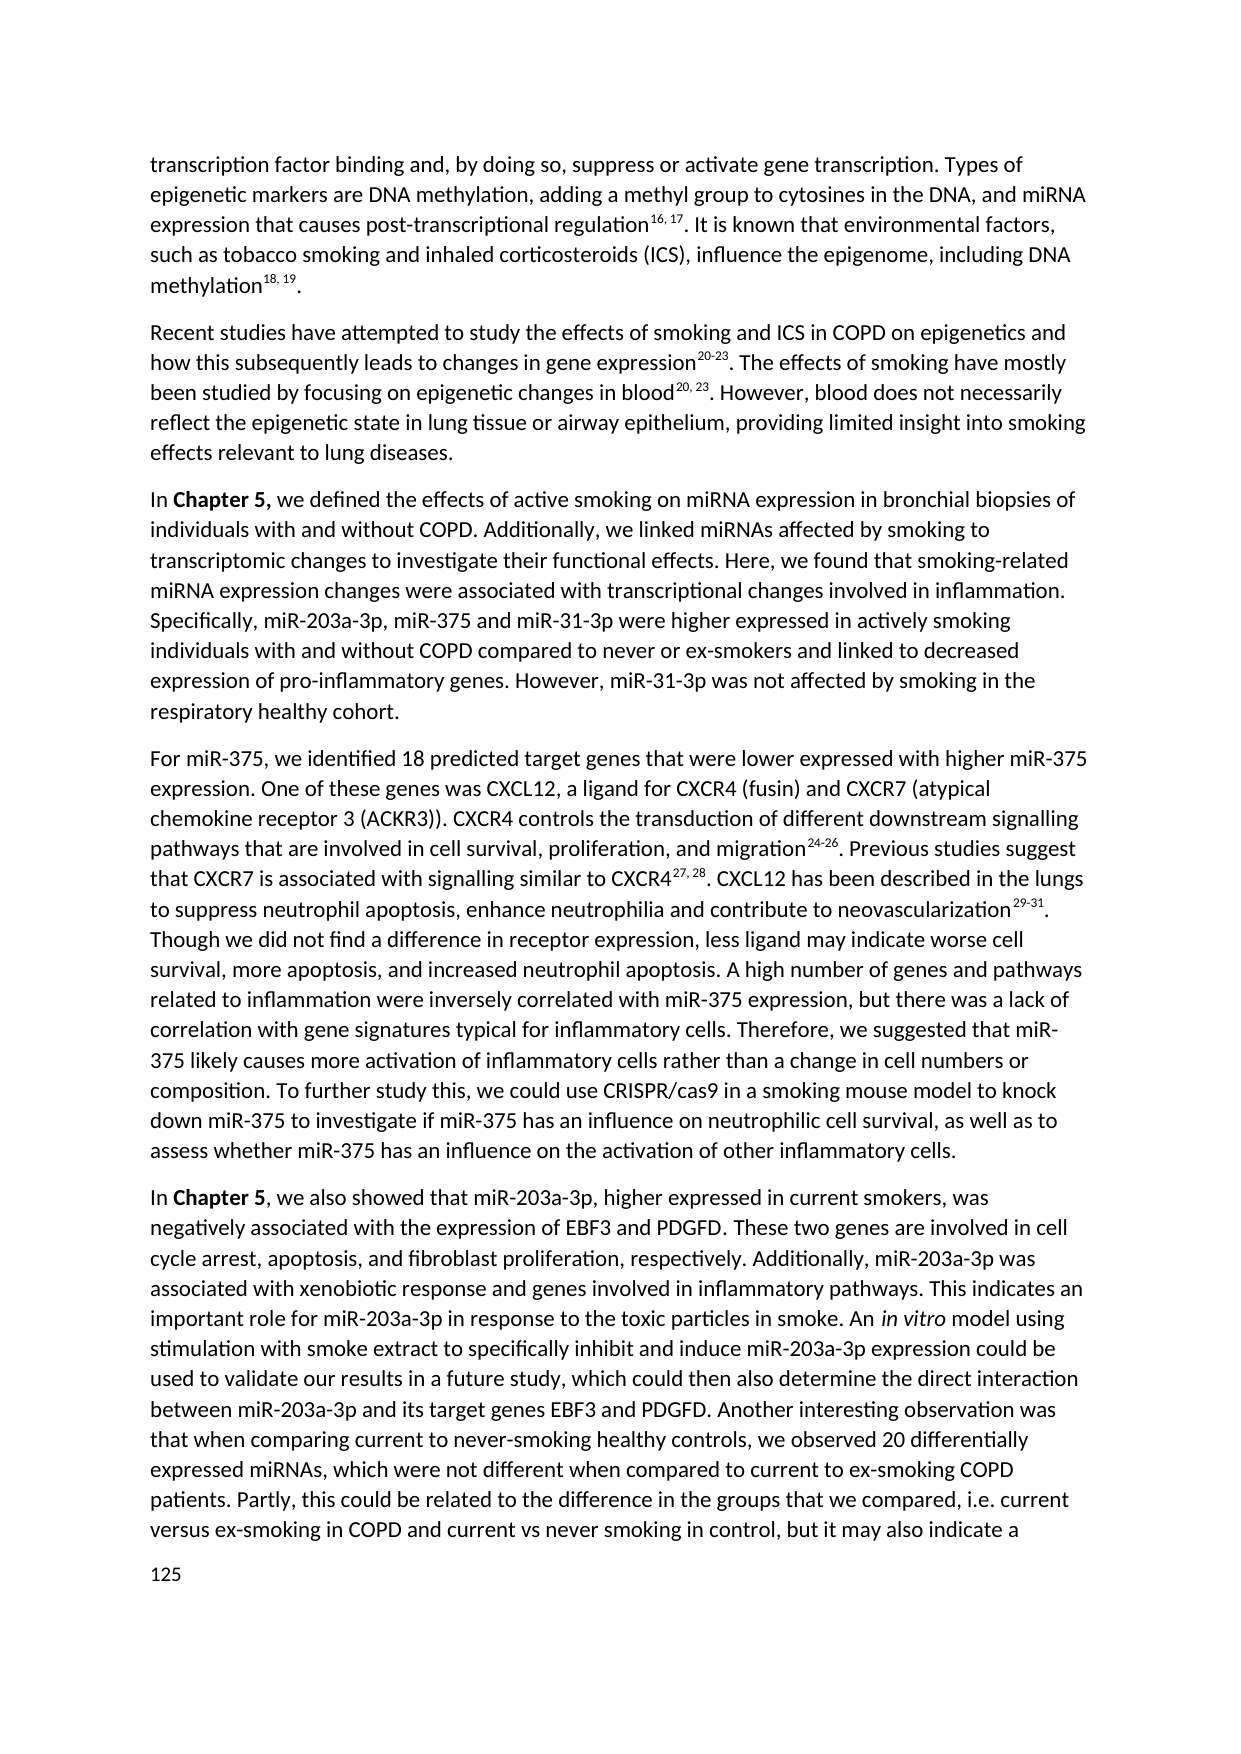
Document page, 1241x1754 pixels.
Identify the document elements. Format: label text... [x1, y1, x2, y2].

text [150, 150, 1090, 299]
text In Chapter 5, we defined the effects of active smoking on miRNA expression in bronchial biopsies of individuals with and without COPD. Additionally, we linked miRNAs affected by smoking to transcriptomic changes to investigate their functional effects. Here, we found that smoking-related miRNA expression changes were associated with transcriptional changes involved in inflammation. Specifically, miR-203a-3p, miR-375 and miR-31-3p were higher expressed in actively smoking individuals with and without COPD compared to never or ex-smokers and linked to decreased expression of pro-inflammatory genes. However, miR-31-3p was not affected by smoking in the respiratory healthy cohort. [150, 485, 1090, 725]
text For miR-375, we identified 18 predicted target genes that were lower expressed with higher miR-375 expression. One of these genes was CXCL12, a ligand for CXCR4 (fusin) and CXCR7 (atypical chemokine receptor 3 (ACKR3)). CXCR4 controls the transduction of different downstream signalling pathways that are involved in cell survival, proliferation, and migration24-26. Previous studies suggest that CXCR7 is associated with signalling similar to CXCR427, 28. CXCL12 has been described in the lungs to suppress neutrophil apoptosis, enhance neutrophilia and contribute to neovascularization29-31. Though we did not find a difference in receptor expression, less ligand may indicate worse cell survival, more apoptosis, and increased neutrophil apoptosis. A high number of genes and pathways related to inflammation were inversely correlated with miR-375 expression, but there was a lack of correlation with gene signatures typical for inflammatory cells. Therefore, we suggested that miR-375 likely causes more activation of inflammatory cells rather than a change in cell numbers or composition. To further study this, we could use CRISPR/cas9 in a smoking mouse model to knock down miR-375 to investigate if miR-375 has an influence on neutrophilic cell survival, as well as to assess whether miR-375 has an influence on the activation of other inflammatory cells. [150, 744, 1090, 1164]
text Recent studies have attempted to study the effects of smoking and ICS in COPD on epigenetics and how this subsequently leads to changes in gene expression20-23. The effects of smoking have mostly been studied by focusing on epigenetic changes in blood20, 23. However, blood does not necessarily reflect the epigenetic state in lung tissue or airway epithelium, providing limited insight into smoking effects relevant to lung diseases. [150, 318, 1090, 467]
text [150, 1183, 1090, 1544]
